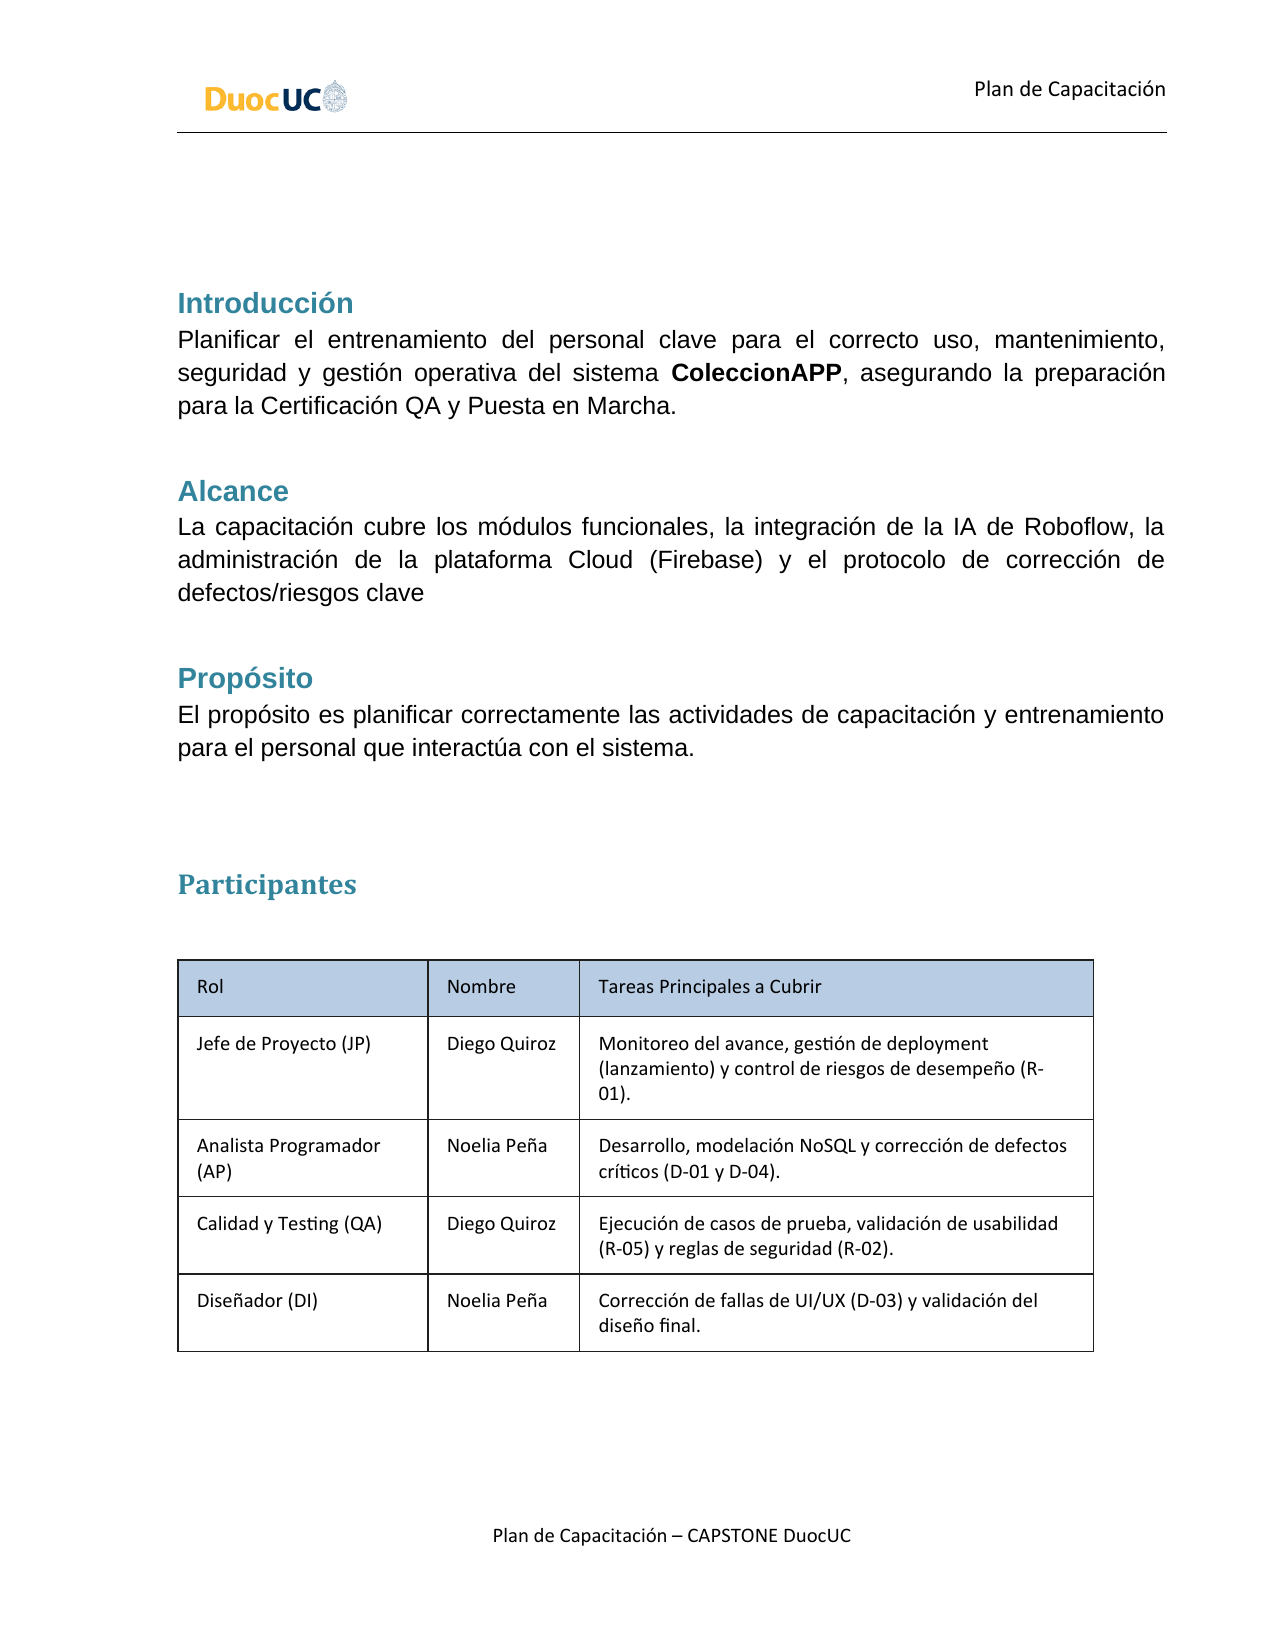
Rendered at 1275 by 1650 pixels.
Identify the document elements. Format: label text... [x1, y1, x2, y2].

table_cell Desarrollo, modelación NoSQL y corrección de defectos críticos (D-01 y D-04). [580, 1120, 1093, 1196]
text Planificar el entrenamiento del personal clave para el correcto uso, mantenimiento, seguridad y gestión operativa del sistema ColeccionAPP, asegurando la preparación para la Certificación QA y Puesta en Marcha. [177, 325, 1167, 419]
table_cell Monitoreo del avance, gestión de deployment (lanzamiento) y control de riesgos de desempeño (R-01). [580, 1017, 1093, 1118]
table_cell Noelia Peña [429, 1120, 579, 1196]
subtitle Introducción [177, 286, 1167, 320]
subtitle Alcance [177, 474, 1167, 507]
table_cell Diego Quiroz [429, 1017, 579, 1118]
table_cell Corrección de fallas de UI/UX (D-03) y validación del diseño final. [580, 1275, 1093, 1351]
table_cell Ejecución de casos de prueba, validación de usabilidad (R-05) y reglas de seguridad (R-02). [580, 1197, 1093, 1273]
table_cell Calidad y Testing (QA) [179, 1197, 427, 1273]
table_header Tareas Principales a Cubrir [580, 961, 1093, 1016]
text El propósito es planificar correctamente las actividades de capacitación y entrenamiento para el personal que interactúa con el sistema. [177, 700, 1167, 762]
table_header Rol [179, 961, 427, 1016]
picture [198, 76, 352, 115]
subtitle Propósito [177, 661, 1167, 695]
table_cell Jefe de Proyecto (JP) [179, 1017, 427, 1118]
table_header Nombre [429, 961, 579, 1016]
text La capacitación cubre los módulos funcionales, la integración de la IA de Roboflow, la administración de la plataforma Cloud (Firebase) y el protocolo de corrección de defectos/riesgos clave [177, 512, 1167, 607]
table_cell Diseñador (DI) [179, 1275, 427, 1351]
table_cell Diego Quiroz [429, 1197, 579, 1273]
table_cell Noelia Peña [429, 1275, 579, 1351]
table_cell Analista Programador (AP) [179, 1120, 427, 1196]
subtitle Participantes [177, 867, 1167, 901]
